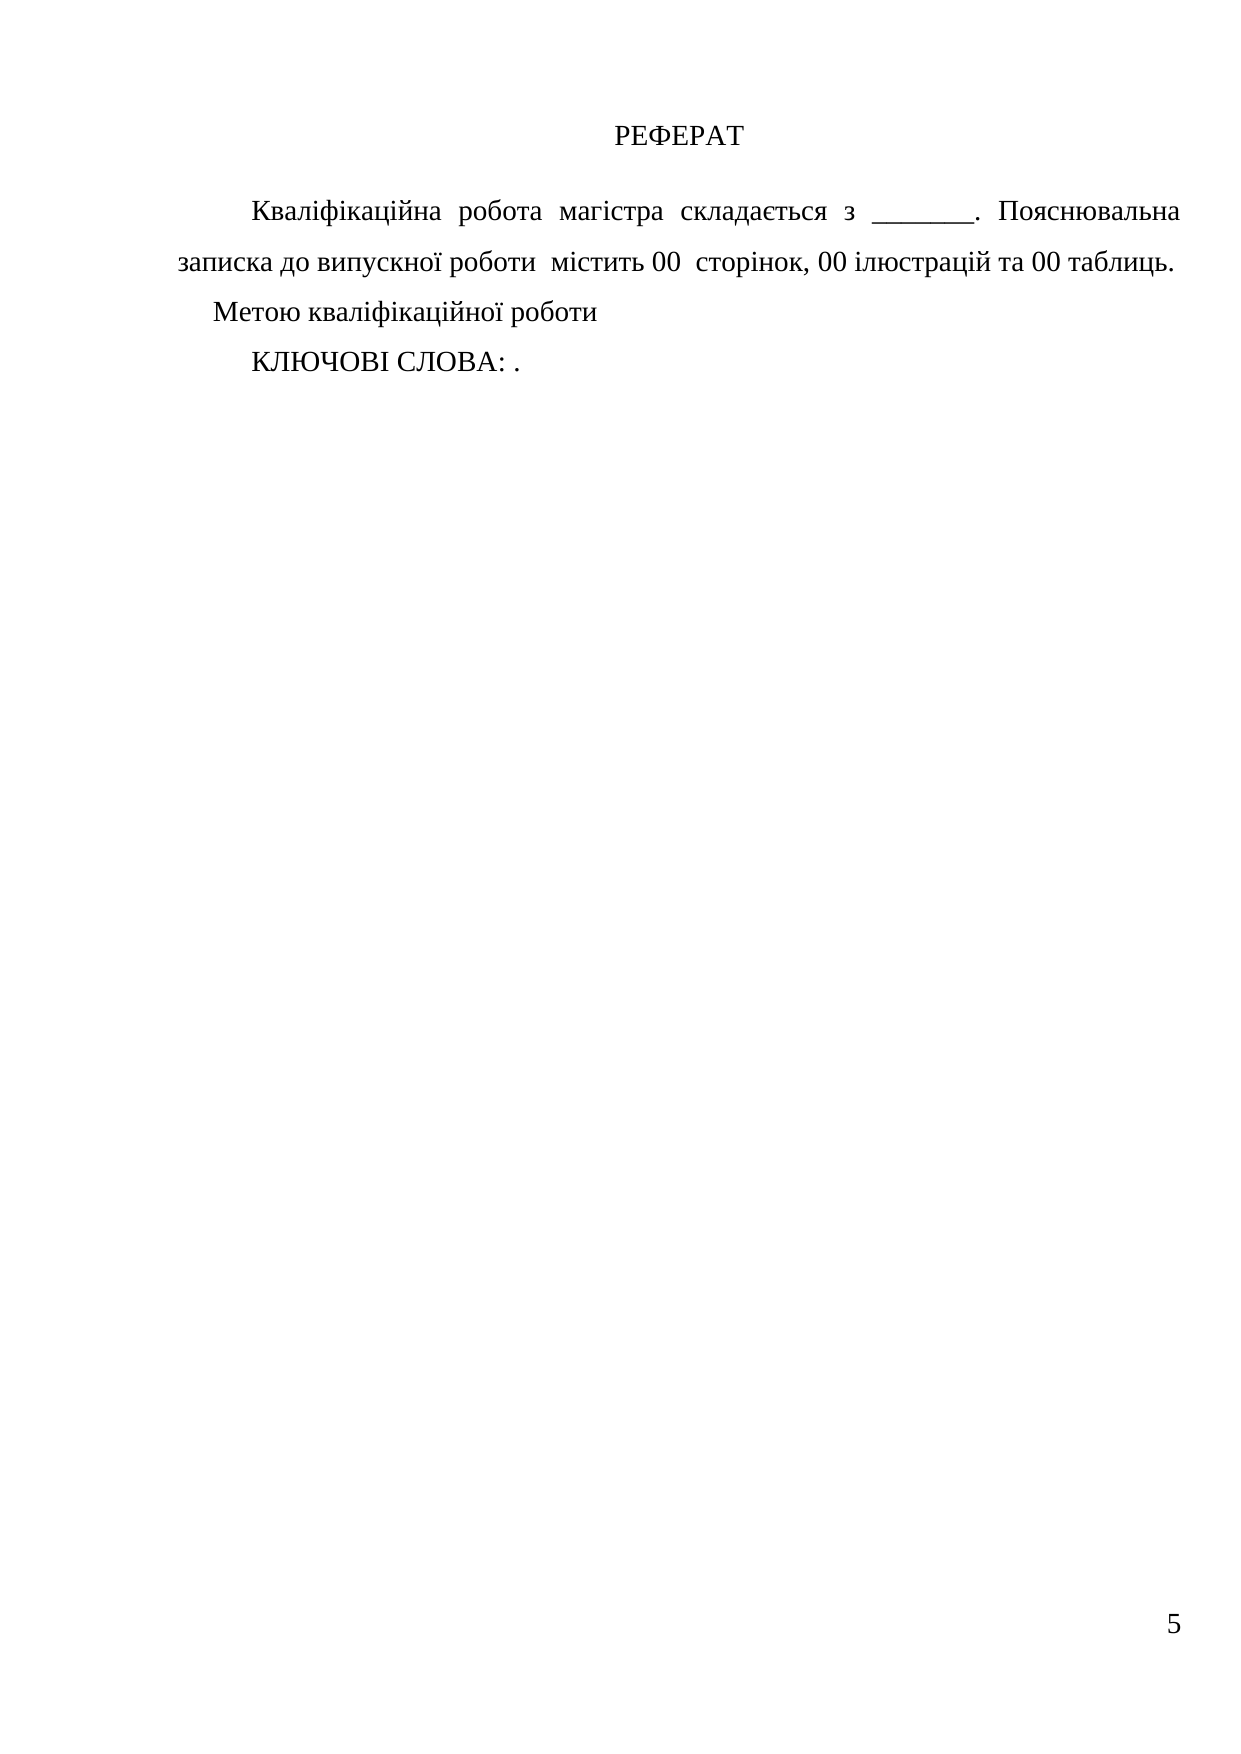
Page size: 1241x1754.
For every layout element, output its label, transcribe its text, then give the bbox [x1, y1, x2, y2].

text Ключові слова: . [177, 344, 1181, 378]
text Кваліфікаційна робота магістра складається з _______. Пояснювальна записка до випускної роботи містить 00 сторінок, 00 ілюстрацій та 00 таблиць. [177, 193, 1181, 277]
text РЕФЕРАТ [177, 118, 1181, 152]
text Метою кваліфікаційної роботи [177, 294, 1181, 328]
